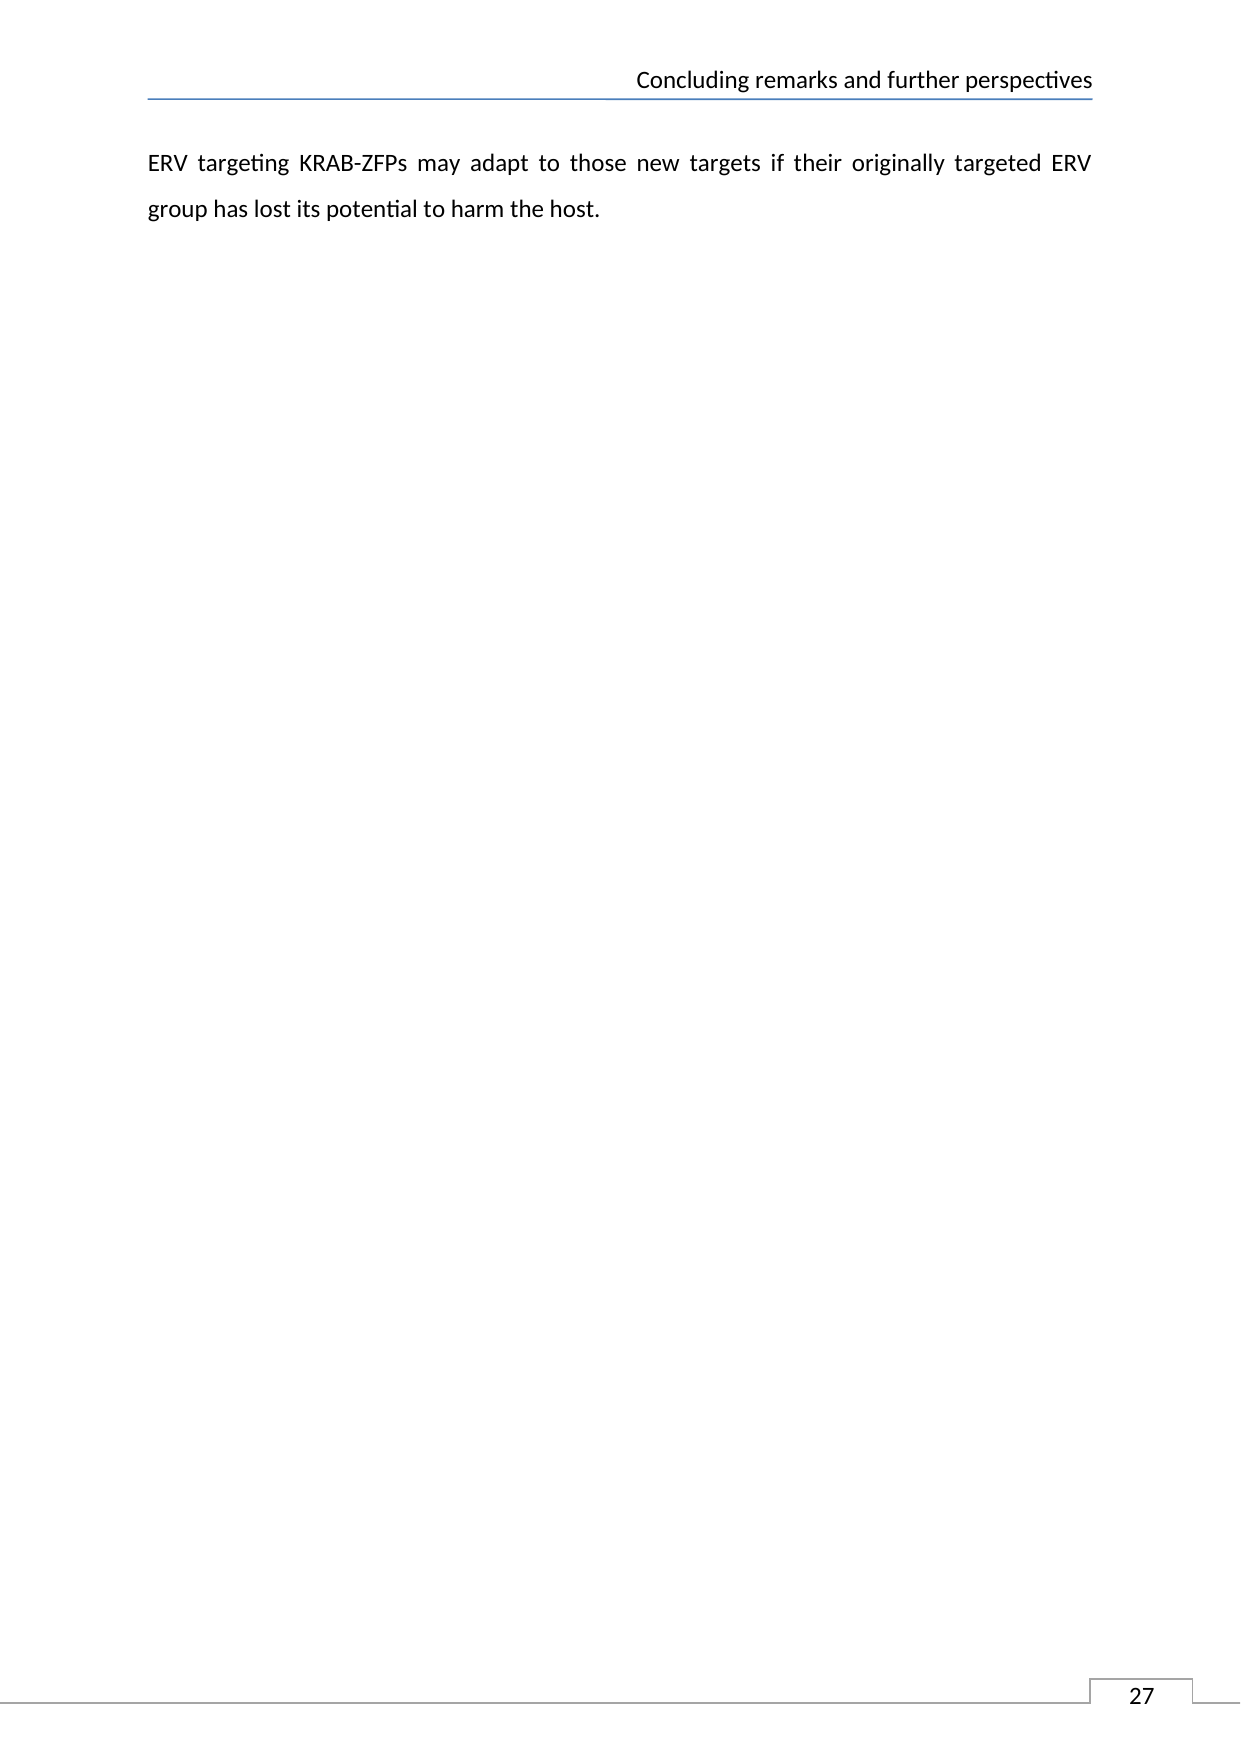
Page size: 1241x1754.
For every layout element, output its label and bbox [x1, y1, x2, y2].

text [148, 148, 1093, 224]
